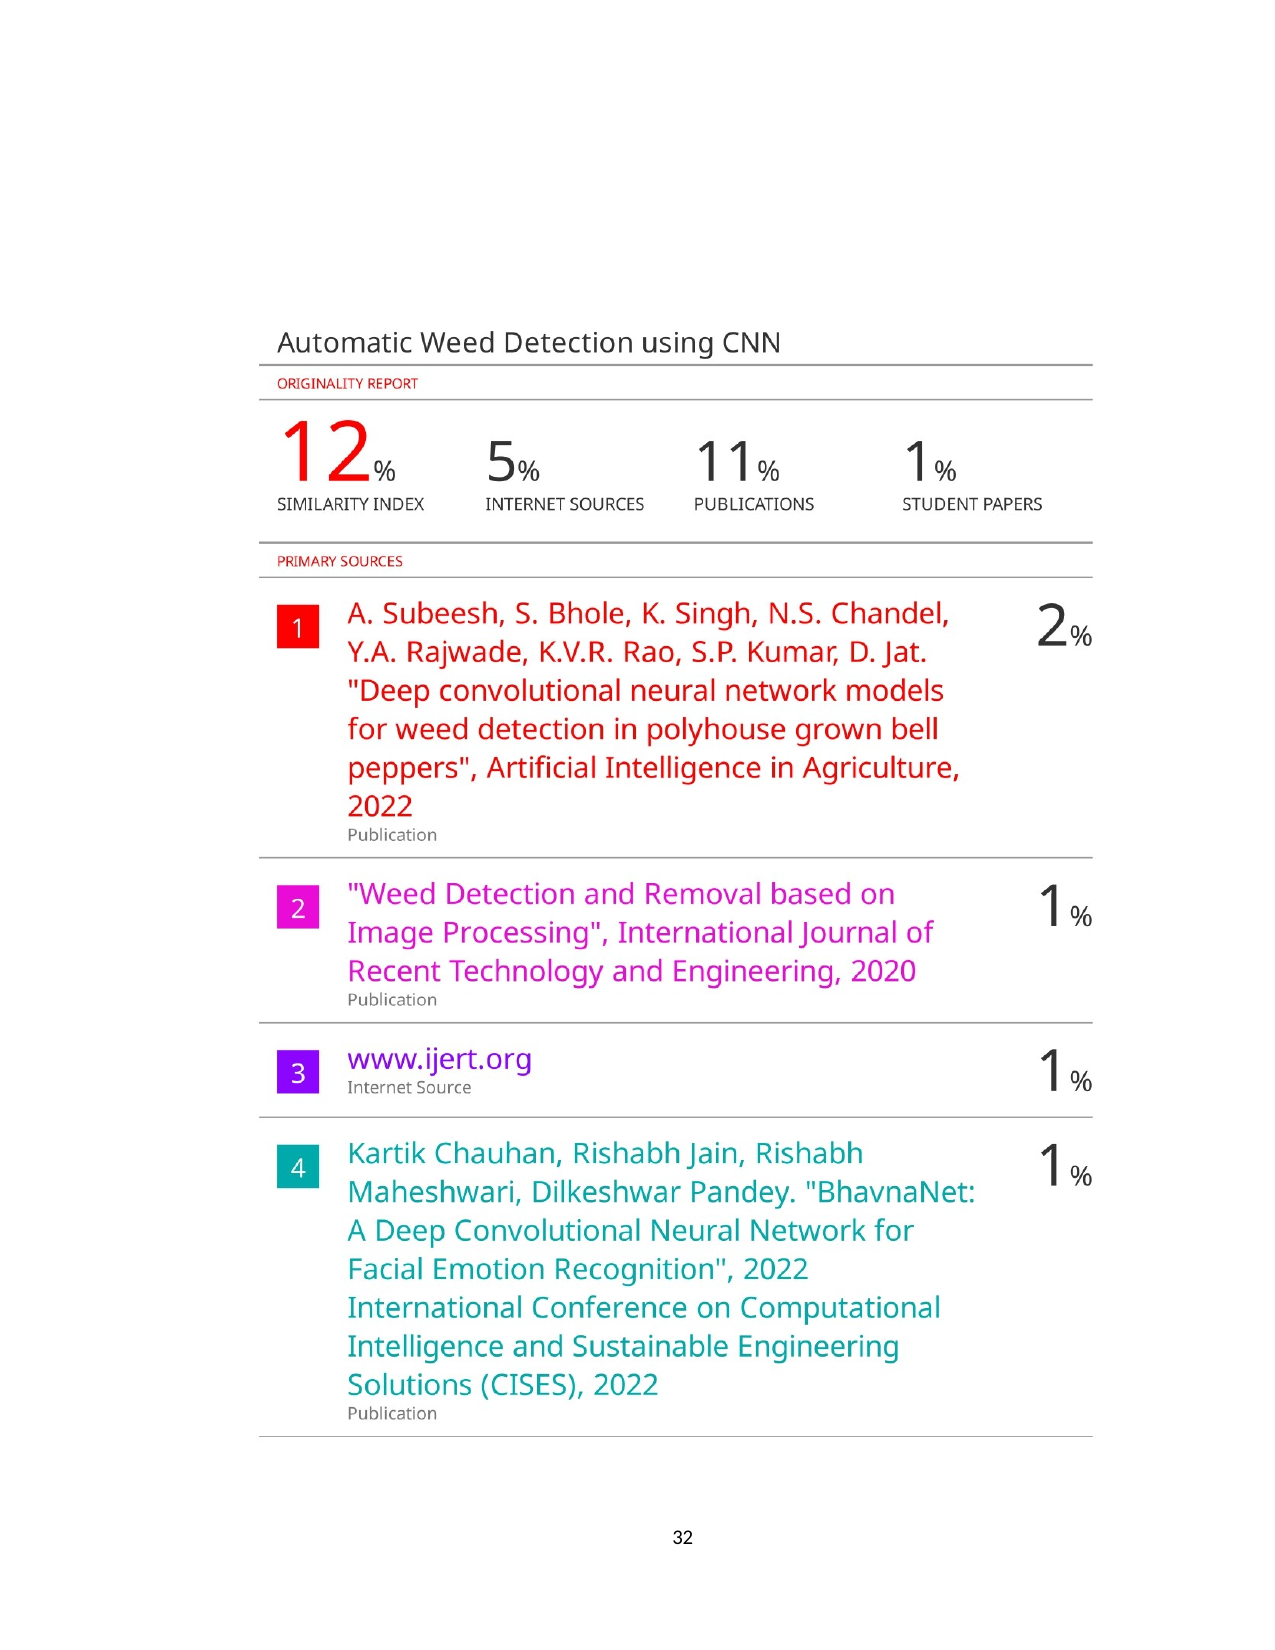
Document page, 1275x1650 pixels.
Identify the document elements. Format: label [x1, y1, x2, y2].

picture [207, 307, 1158, 1466]
